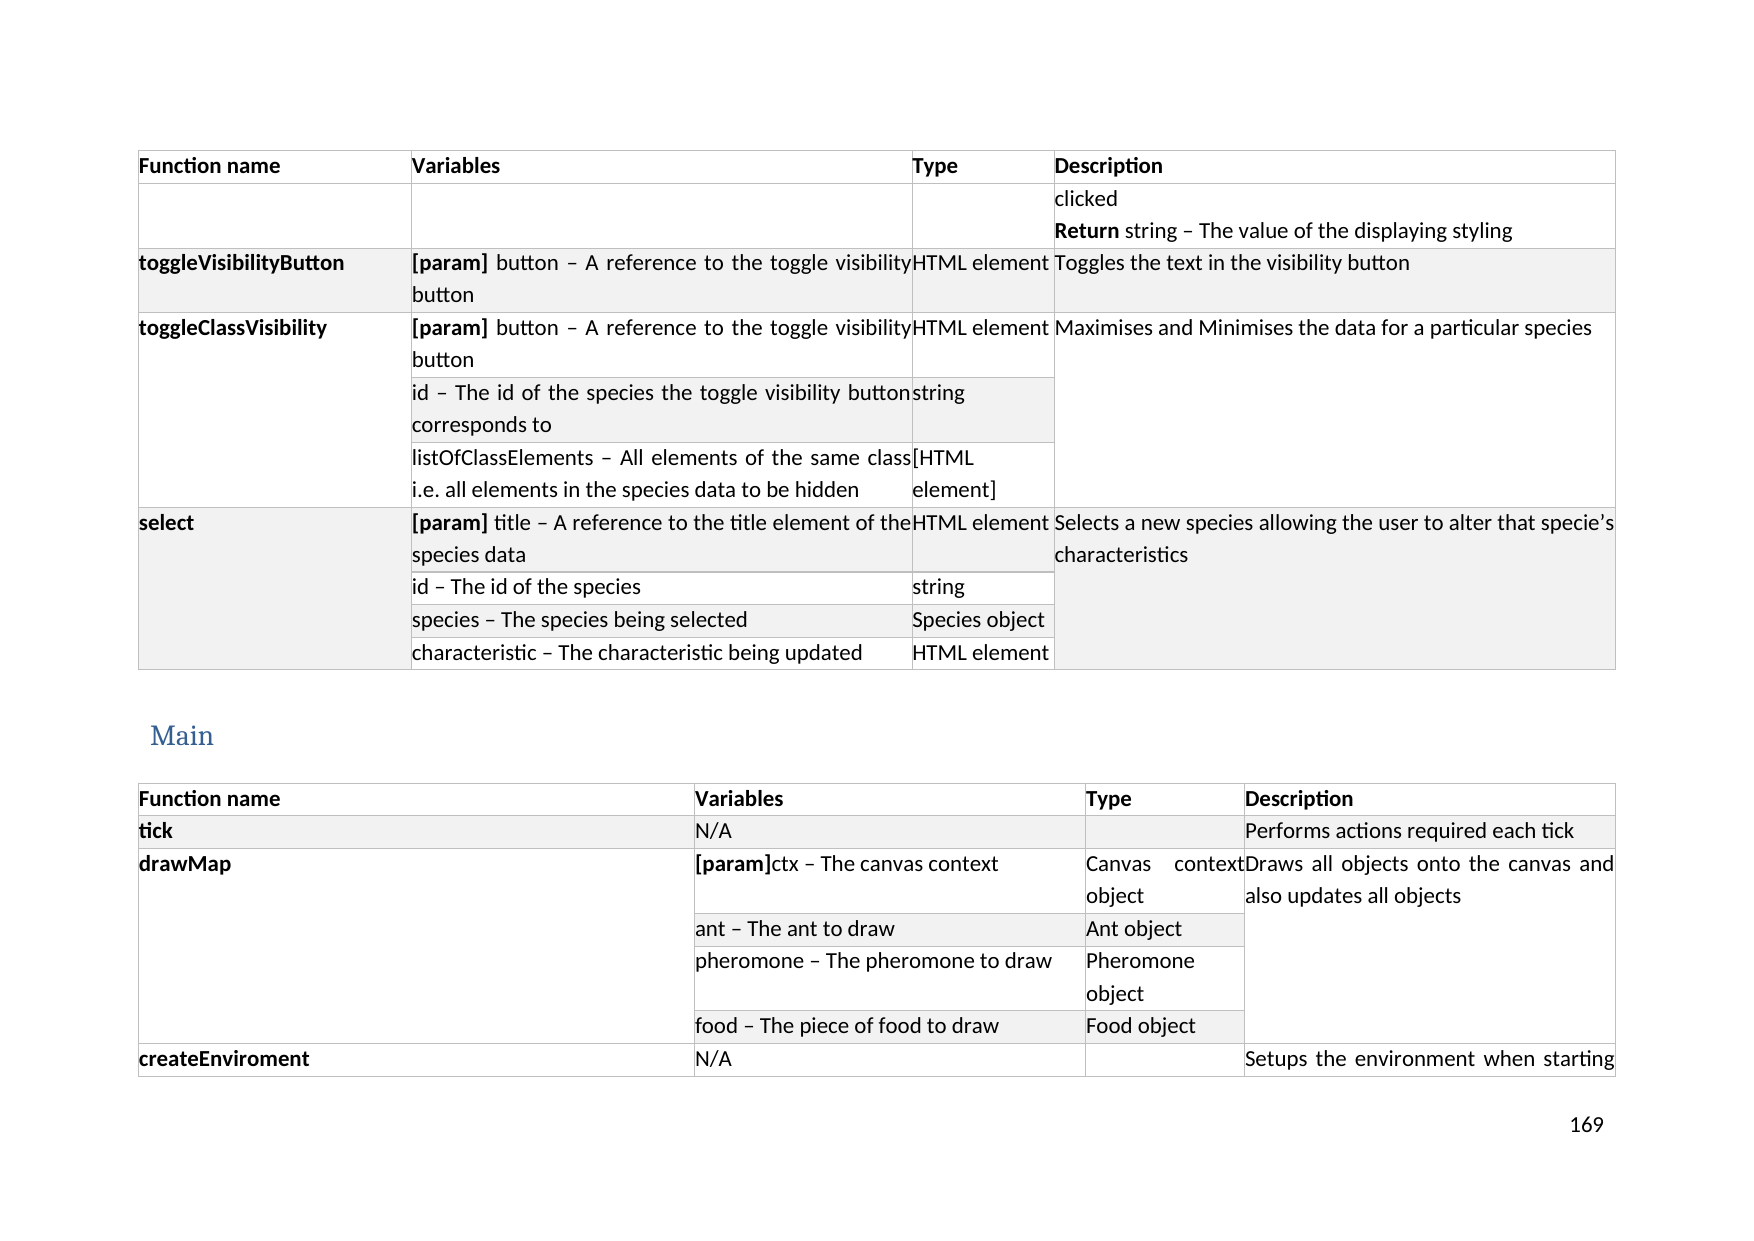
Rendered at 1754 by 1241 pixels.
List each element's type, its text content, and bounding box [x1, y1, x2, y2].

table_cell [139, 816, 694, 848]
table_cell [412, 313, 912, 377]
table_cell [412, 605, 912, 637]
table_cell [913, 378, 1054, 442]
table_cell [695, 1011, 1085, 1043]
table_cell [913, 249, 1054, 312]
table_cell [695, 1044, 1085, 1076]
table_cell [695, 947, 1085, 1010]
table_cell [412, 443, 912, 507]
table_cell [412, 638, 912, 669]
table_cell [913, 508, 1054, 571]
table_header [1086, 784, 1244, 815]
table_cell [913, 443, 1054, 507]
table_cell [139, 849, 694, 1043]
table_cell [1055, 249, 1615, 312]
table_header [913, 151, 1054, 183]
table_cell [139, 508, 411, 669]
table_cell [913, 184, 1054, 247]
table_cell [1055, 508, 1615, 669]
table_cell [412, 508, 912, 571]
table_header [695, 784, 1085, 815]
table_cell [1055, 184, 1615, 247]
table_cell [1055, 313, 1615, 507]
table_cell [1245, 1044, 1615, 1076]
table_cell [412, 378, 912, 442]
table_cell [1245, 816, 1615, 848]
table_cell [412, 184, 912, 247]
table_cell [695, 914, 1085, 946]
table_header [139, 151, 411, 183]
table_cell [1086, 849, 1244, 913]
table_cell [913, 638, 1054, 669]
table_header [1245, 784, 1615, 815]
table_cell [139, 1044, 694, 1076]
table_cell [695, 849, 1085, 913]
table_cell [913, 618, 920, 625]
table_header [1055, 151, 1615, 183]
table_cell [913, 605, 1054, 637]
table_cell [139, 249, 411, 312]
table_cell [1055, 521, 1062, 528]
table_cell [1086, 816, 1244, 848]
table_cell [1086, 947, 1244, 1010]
subtitle Main [150, 719, 1604, 753]
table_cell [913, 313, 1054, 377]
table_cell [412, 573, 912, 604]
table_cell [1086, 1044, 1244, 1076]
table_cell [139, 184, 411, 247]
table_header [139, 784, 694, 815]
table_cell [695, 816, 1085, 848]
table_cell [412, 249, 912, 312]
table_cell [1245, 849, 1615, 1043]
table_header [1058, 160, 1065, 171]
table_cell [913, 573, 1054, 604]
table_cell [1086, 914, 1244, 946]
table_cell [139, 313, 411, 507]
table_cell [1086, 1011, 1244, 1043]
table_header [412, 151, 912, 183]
